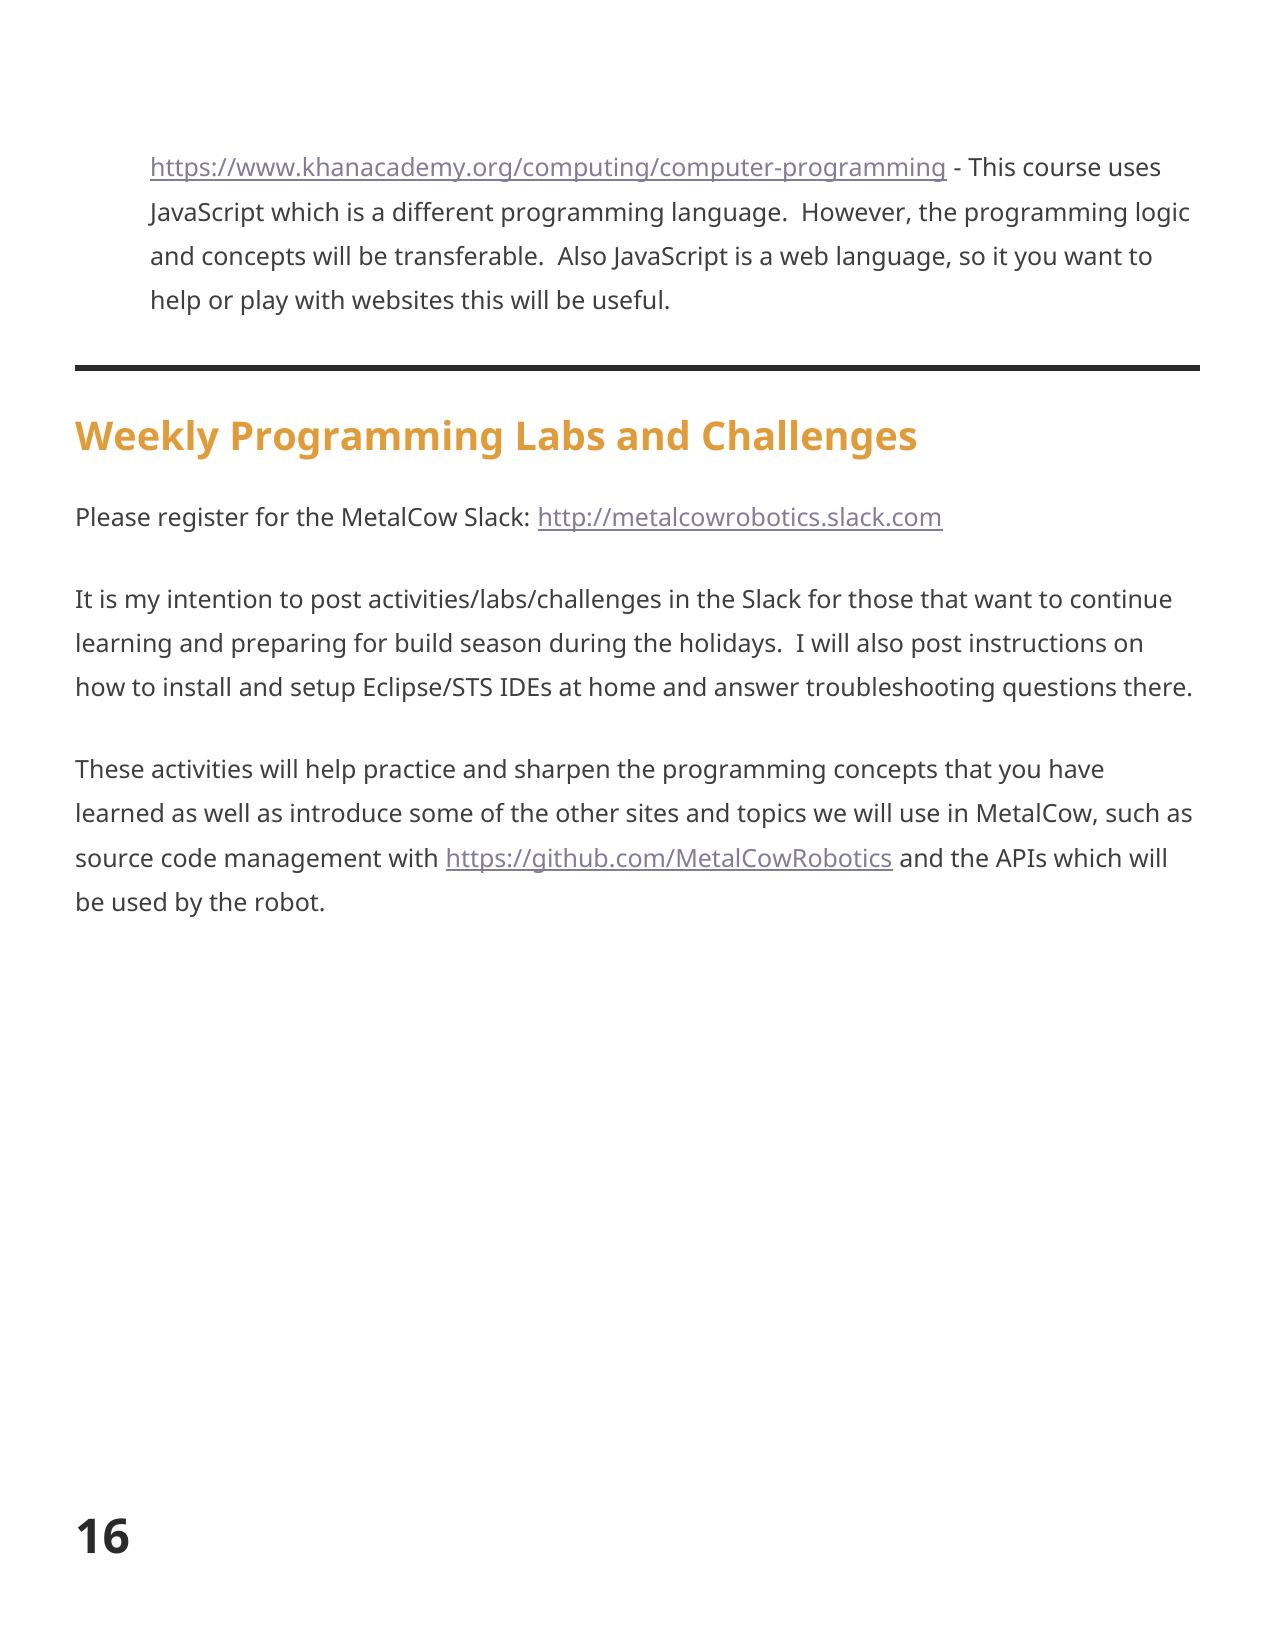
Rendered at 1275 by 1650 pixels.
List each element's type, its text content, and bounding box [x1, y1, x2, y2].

text Please register for the MetalCow Slack: http://metalcowrobotics.slack.com [75, 500, 1200, 534]
text It is my intention to post activities/labs/challenges in the Slack for those that want to continue learning and preparing for build season during the holidays. I will also post instructions on how to install and setup Eclipse/STS IDEs at home and answer troubleshooting questions there. [75, 582, 1200, 704]
subtitle Weekly Programming Labs and Challenges [75, 371, 1200, 462]
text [150, 150, 1200, 317]
text These activities will help practice and sharpen the programming concepts that you have learned as well as introduce some of the other sites and topics we will use in MetalCow, such as source code management with https://github.com/MetalCowRobotics and the APIs which will be used by the robot. [75, 752, 1200, 919]
